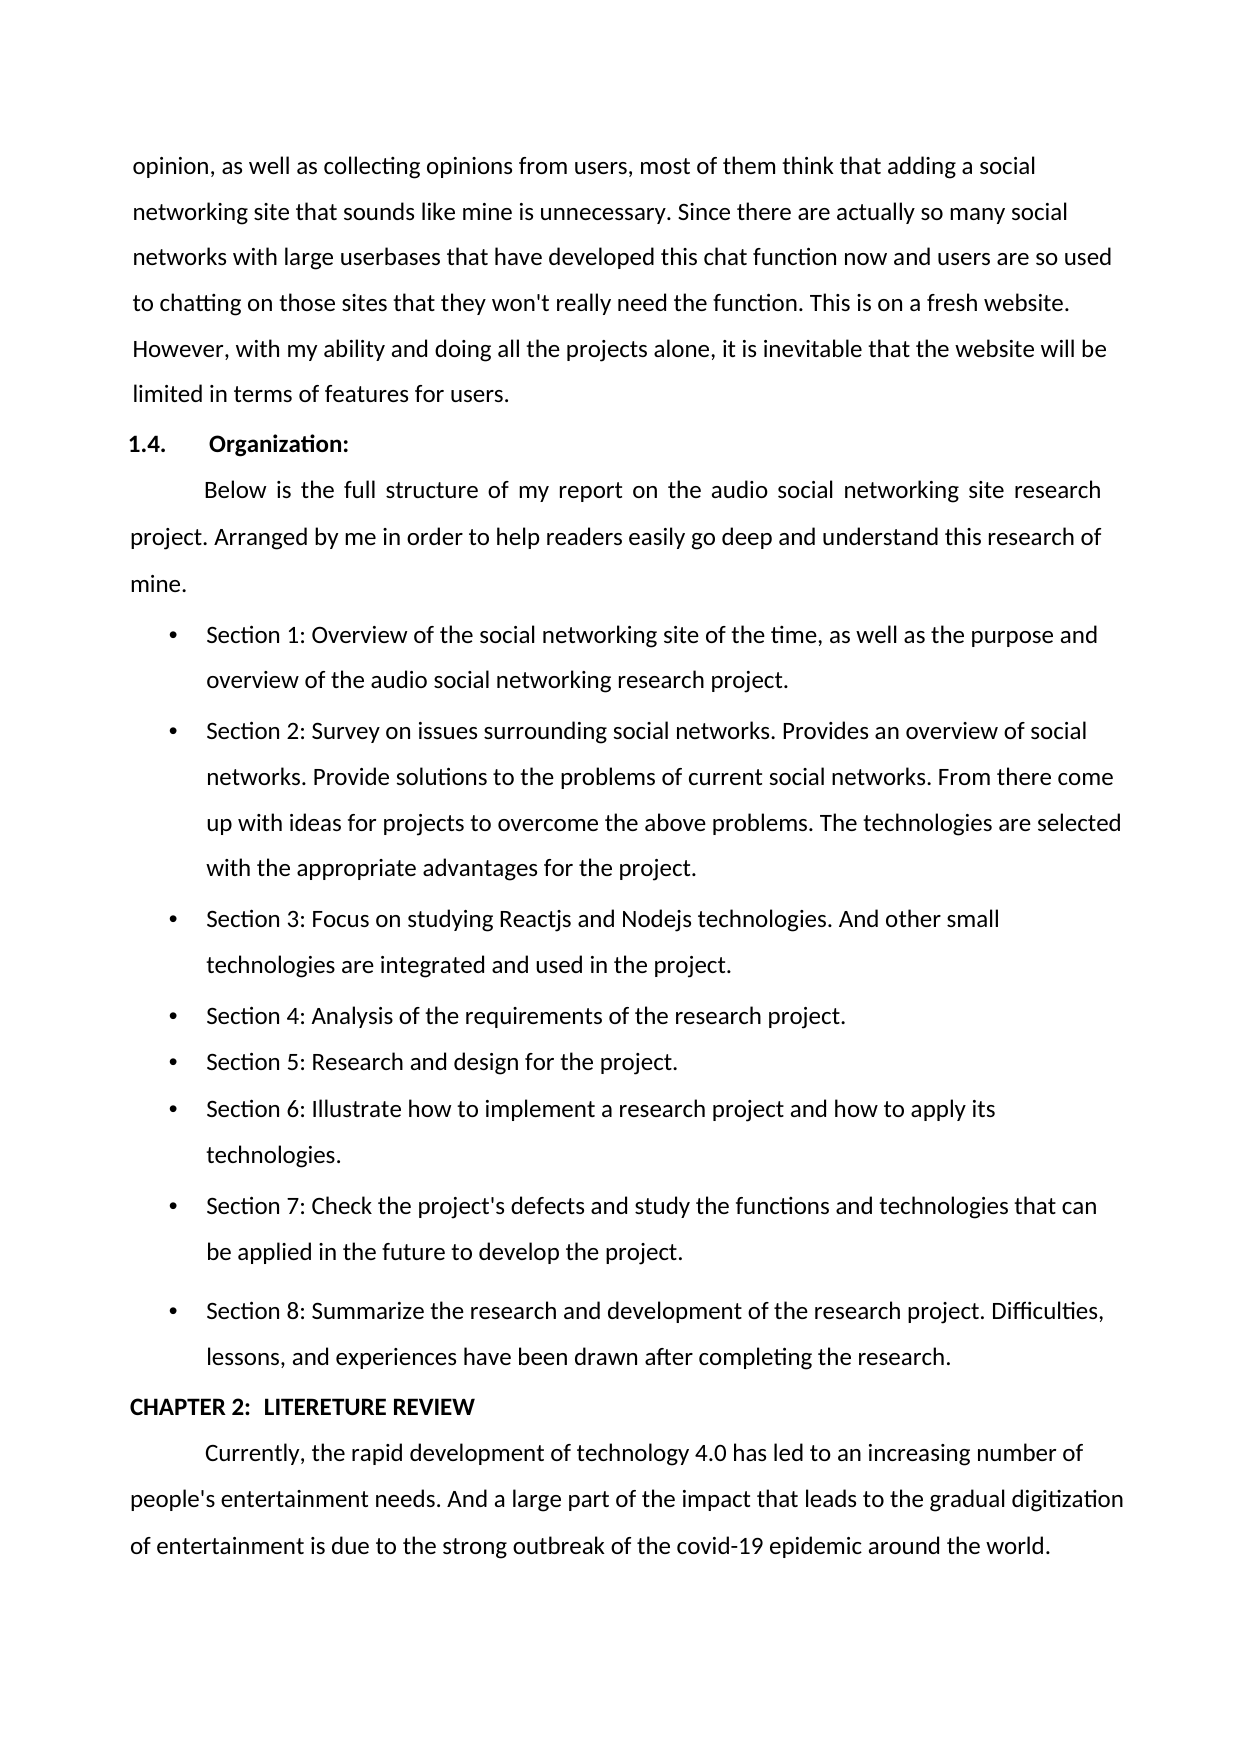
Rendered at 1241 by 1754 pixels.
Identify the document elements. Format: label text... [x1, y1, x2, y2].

list Section 8: Summarize the research and development of the research project. Difficulties, lessons, and experiences have been drawn after completing the research. [168, 1296, 1125, 1372]
subtitle CHAPTER 2: LITERETURE REVIEW [130, 1391, 1195, 1422]
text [131, 150, 1125, 409]
subtitle 1.4. Organization: [56, 428, 1195, 458]
list Section 1: Overview of the social networking site of the time, as well as the purpose and overview of the audio social networking research project. [168, 619, 1125, 695]
list Section 2: Survey on issues surrounding social networks. Provides an overview of social networks. Provide solutions to the problems of current social networks. From there come up with ideas for projects to overcome the above problems. The technologies are selected with the appropriate advantages for the project. [168, 715, 1125, 883]
list Section 5: Research and design for the project. [168, 1047, 1125, 1077]
text Below is the full structure of my report on the audio social networking site research project. Arranged by me in order to help readers easily go deep and understand this research of mine. [130, 474, 1103, 598]
list Section 6: Illustrate how to implement a research project and how to apply its technologies. [168, 1093, 1125, 1170]
list Section 4: Analysis of the requirements of the research project. [168, 1000, 1125, 1030]
list Section 7: Check the project's defects and study the functions and technologies that can be applied in the future to develop the project. [168, 1190, 1125, 1266]
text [130, 1437, 1125, 1561]
list Section 3: Focus on studying Reactjs and Nodejs technologies. And other small technologies are integrated and used in the project. [168, 903, 1125, 979]
